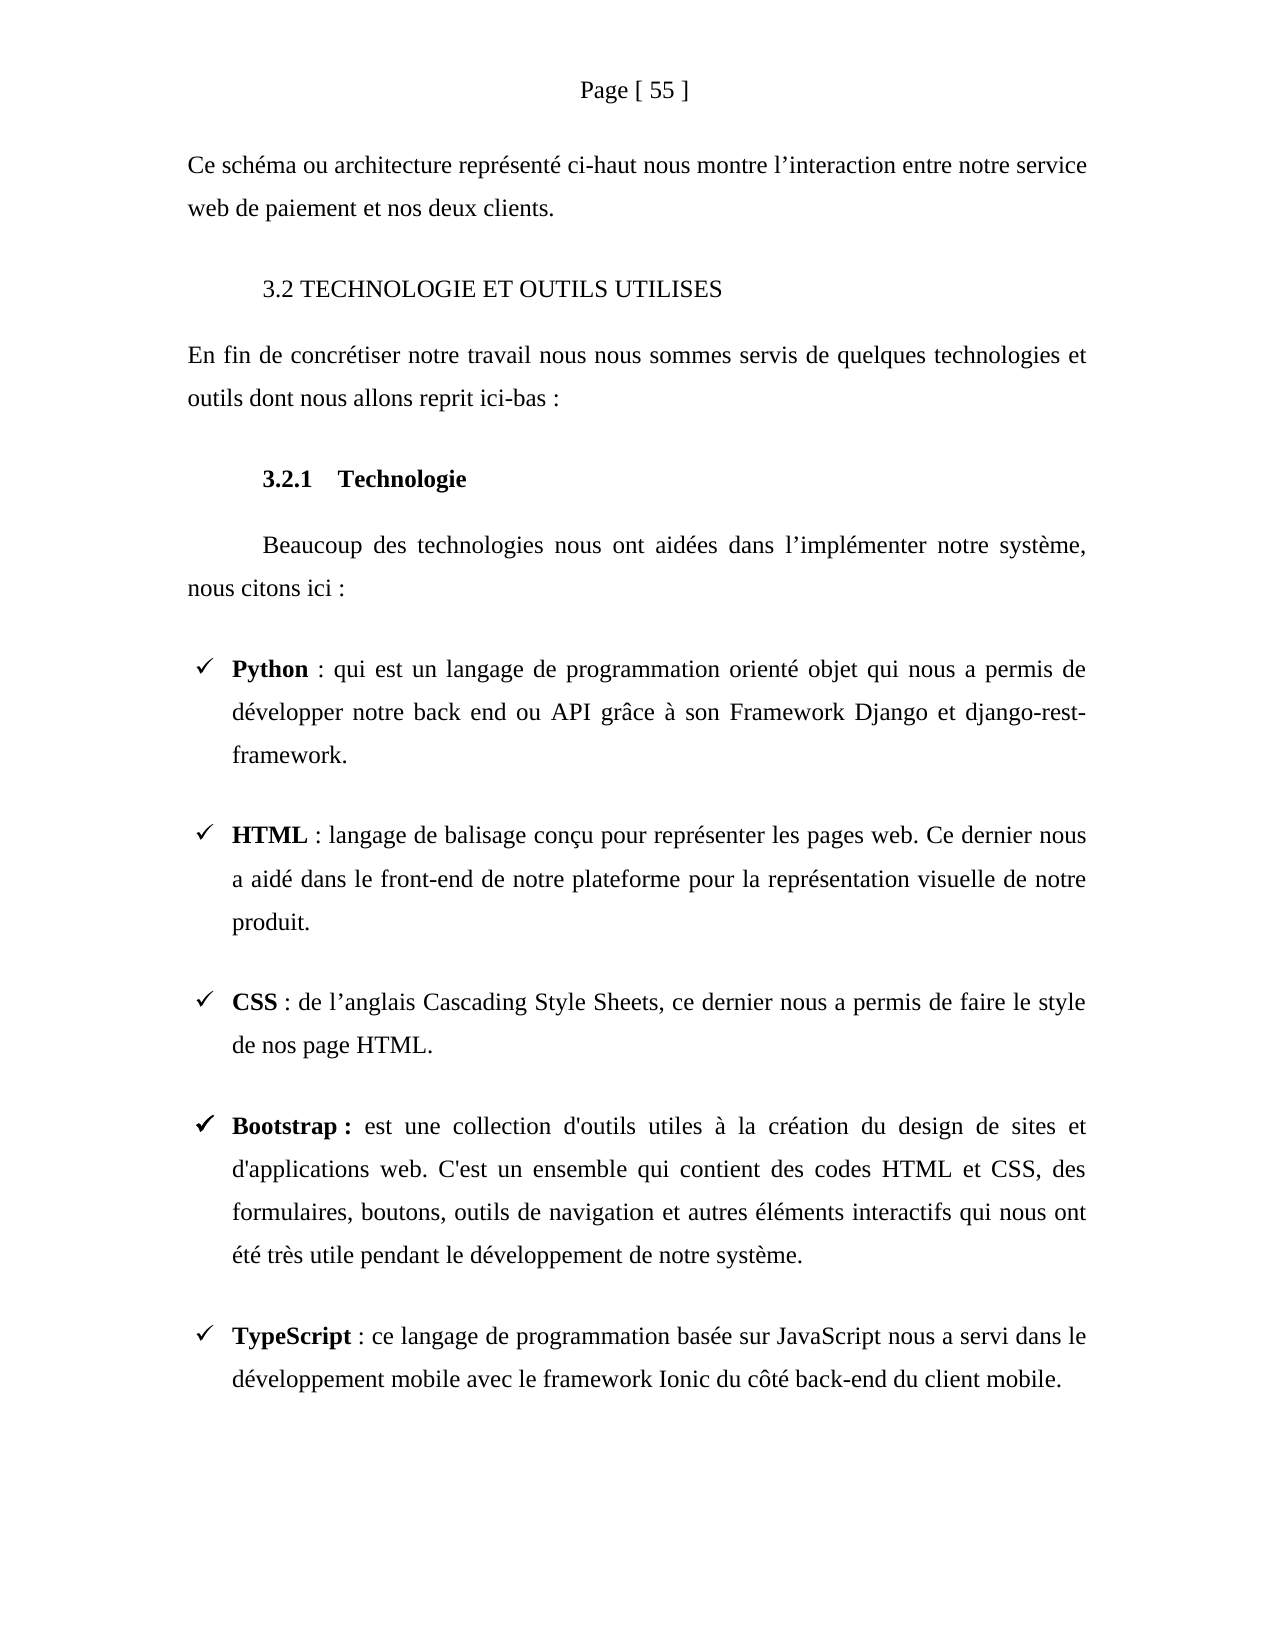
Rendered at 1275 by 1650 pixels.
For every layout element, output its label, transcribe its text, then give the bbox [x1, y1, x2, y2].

list TECHNOLOGIE ET OUTILS UTILISES [262, 274, 1087, 302]
list Python : qui est un langage de programmation orienté objet qui nous a permis de développer notre back end ou API grâce à son Framework Django et django-rest-framework. [194, 654, 1087, 769]
list Bootstrap : est une collection d'outils utiles à la création du design de sites et d'applications web. C'est un ensemble qui contient des codes HTML et CSS, des formulaires, boutons, outils de navigation et autres éléments interactifs qui nous ont été très utile pendant le développement de notre système. [194, 1111, 1087, 1269]
list Technologie [262, 464, 1087, 492]
list CSS : de l’anglais Cascading Style Sheets, ce dernier nous a permis de faire le style de nos page HTML. [194, 987, 1087, 1059]
list TypeScript : ce langage de programmation basée sur JavaScript nous a servi dans le développement mobile avec le framework Ionic du côté back-end du client mobile. [194, 1321, 1087, 1393]
list Beaucoup des technologies nous ont aidées dans l’implémenter notre système, nous citons ici : [187, 530, 1087, 602]
list Ce schéma ou architecture représenté ci-haut nous montre l’interaction entre notre service web de paiement et nos deux clients. [187, 150, 1087, 222]
list HTML : langage de balisage conçu pour représenter les pages web. Ce dernier nous a aidé dans le front-end de notre plateforme pour la représentation visuelle de notre produit. [194, 821, 1087, 936]
list En fin de concrétiser notre travail nous nous sommes servis de quelques technologies et outils dont nous allons reprit ici-bas : [187, 340, 1087, 412]
